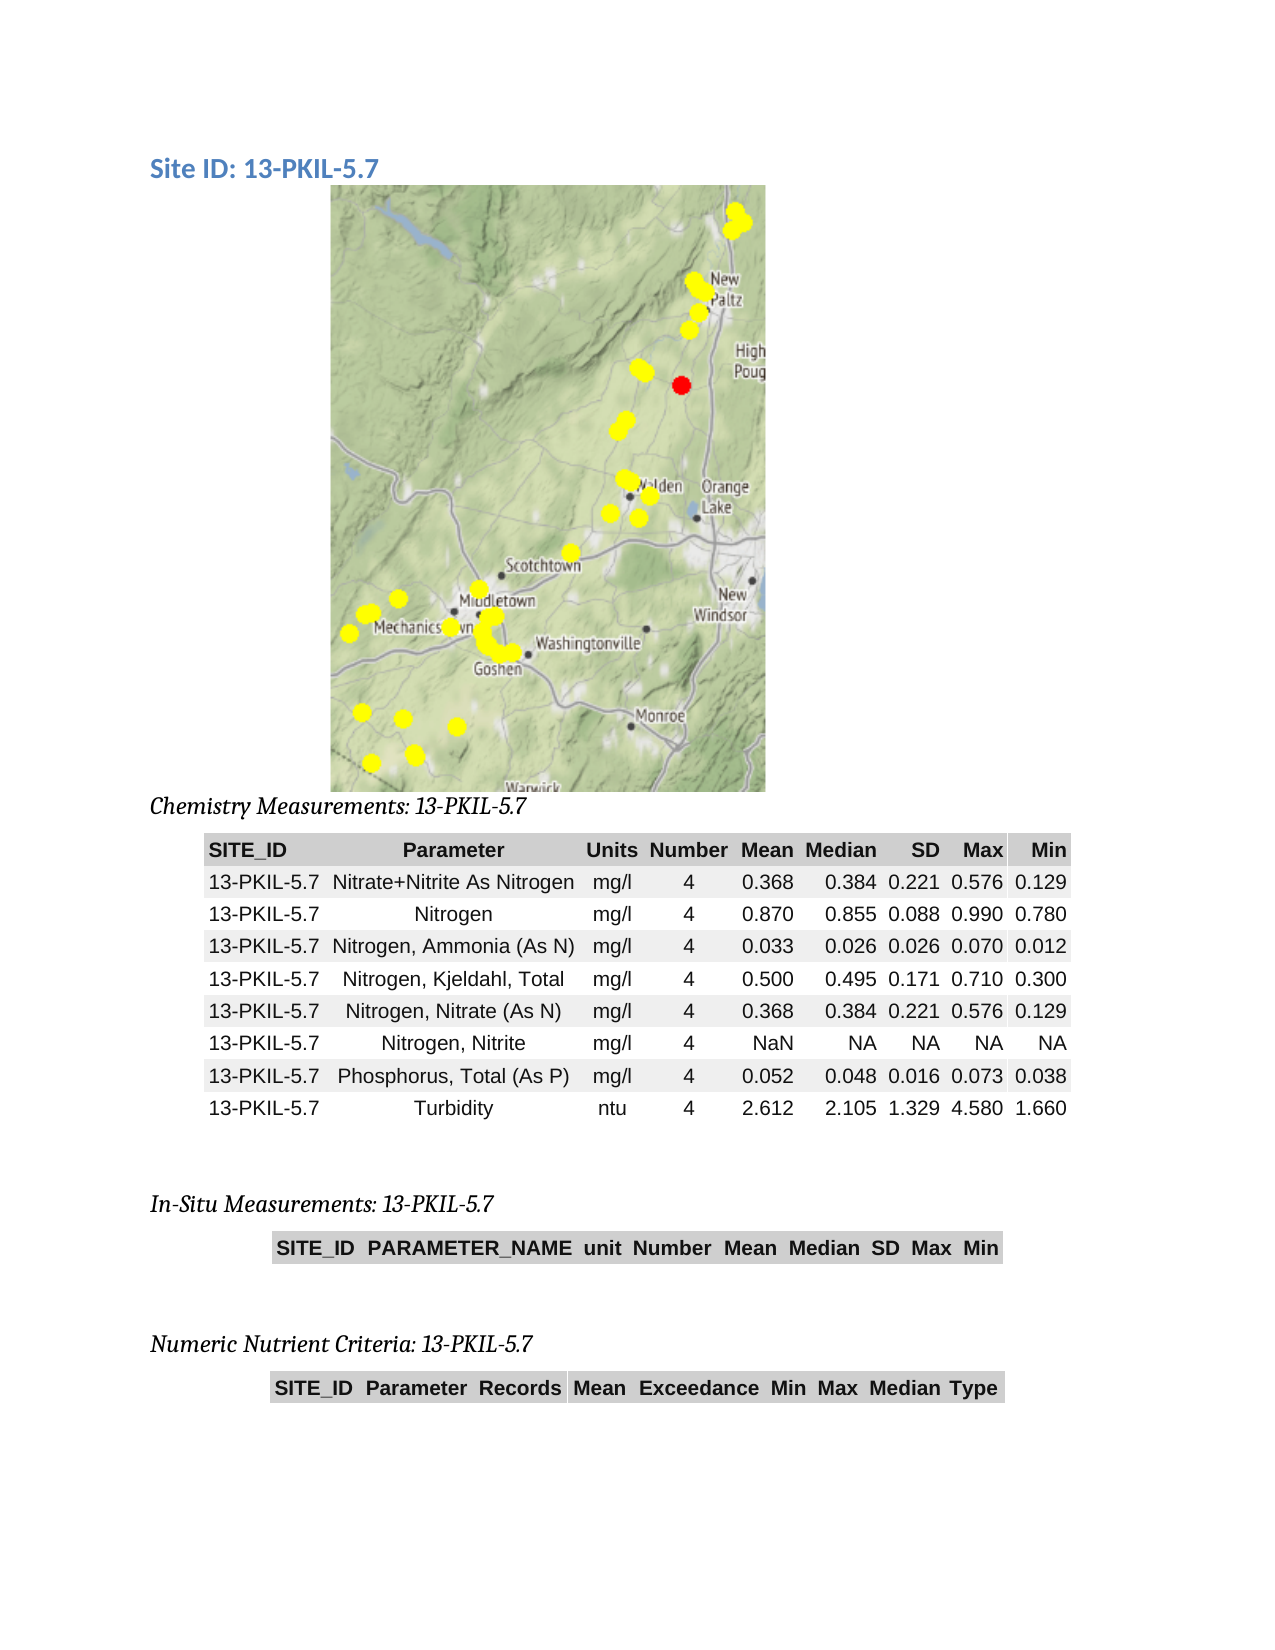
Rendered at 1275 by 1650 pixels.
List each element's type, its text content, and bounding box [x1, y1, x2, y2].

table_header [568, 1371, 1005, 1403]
picture [168, 185, 927, 792]
text In-Situ Measurements: 13-PKIL-5.7 [150, 1190, 1125, 1219]
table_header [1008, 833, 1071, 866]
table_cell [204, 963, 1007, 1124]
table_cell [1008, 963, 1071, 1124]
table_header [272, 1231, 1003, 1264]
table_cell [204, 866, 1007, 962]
text Chemistry Measurements: 13-PKIL-5.7 [150, 792, 1125, 821]
text Numeric Nutrient Criteria: 13-PKIL-5.7 [150, 1330, 1125, 1359]
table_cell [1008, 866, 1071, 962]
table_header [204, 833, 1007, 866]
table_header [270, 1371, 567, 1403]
